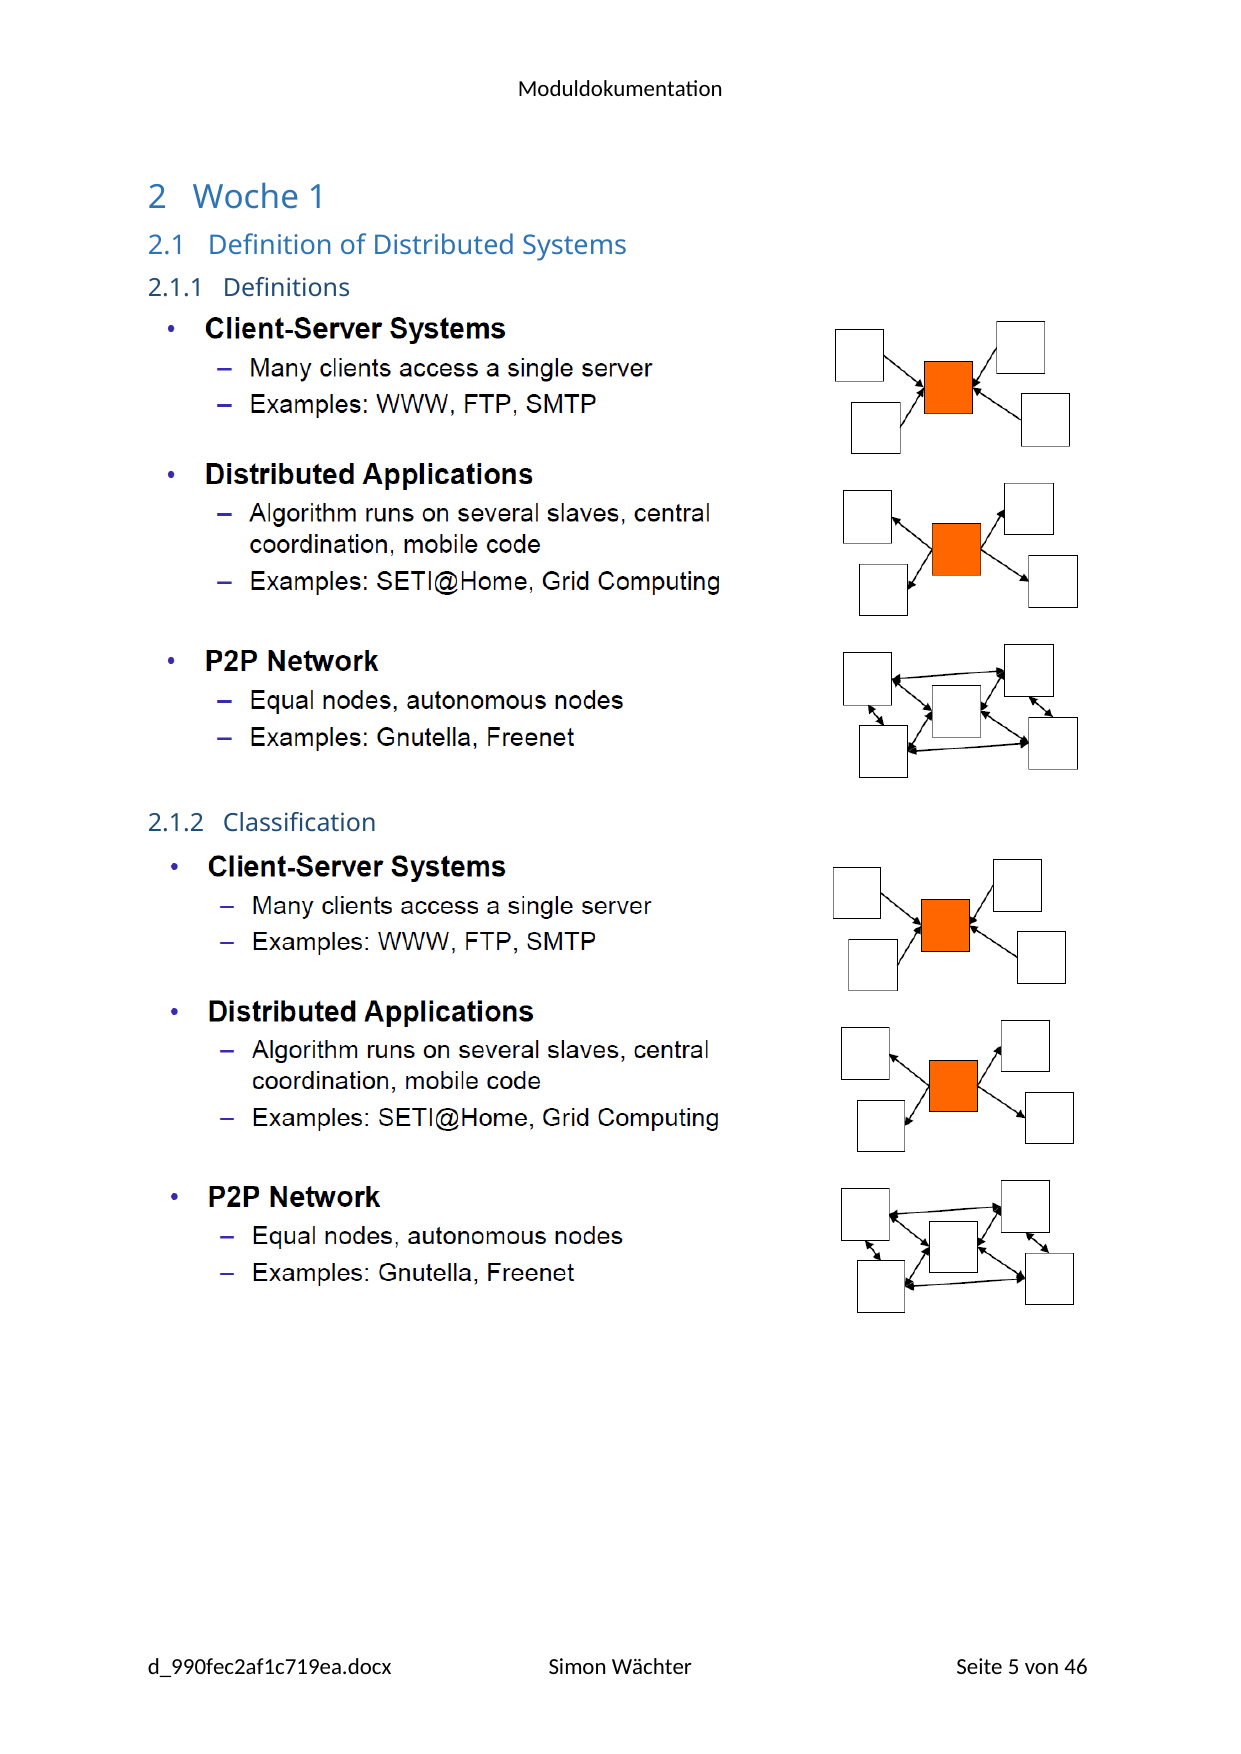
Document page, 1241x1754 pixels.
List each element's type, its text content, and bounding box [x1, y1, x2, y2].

picture [147, 306, 1093, 786]
picture [147, 841, 1093, 1316]
subtitle Woche 1 [148, 173, 1093, 218]
subtitle Definitions [148, 270, 1093, 304]
subtitle Classification [148, 804, 1093, 838]
subtitle Definition of Distributed Systems [148, 226, 1093, 263]
